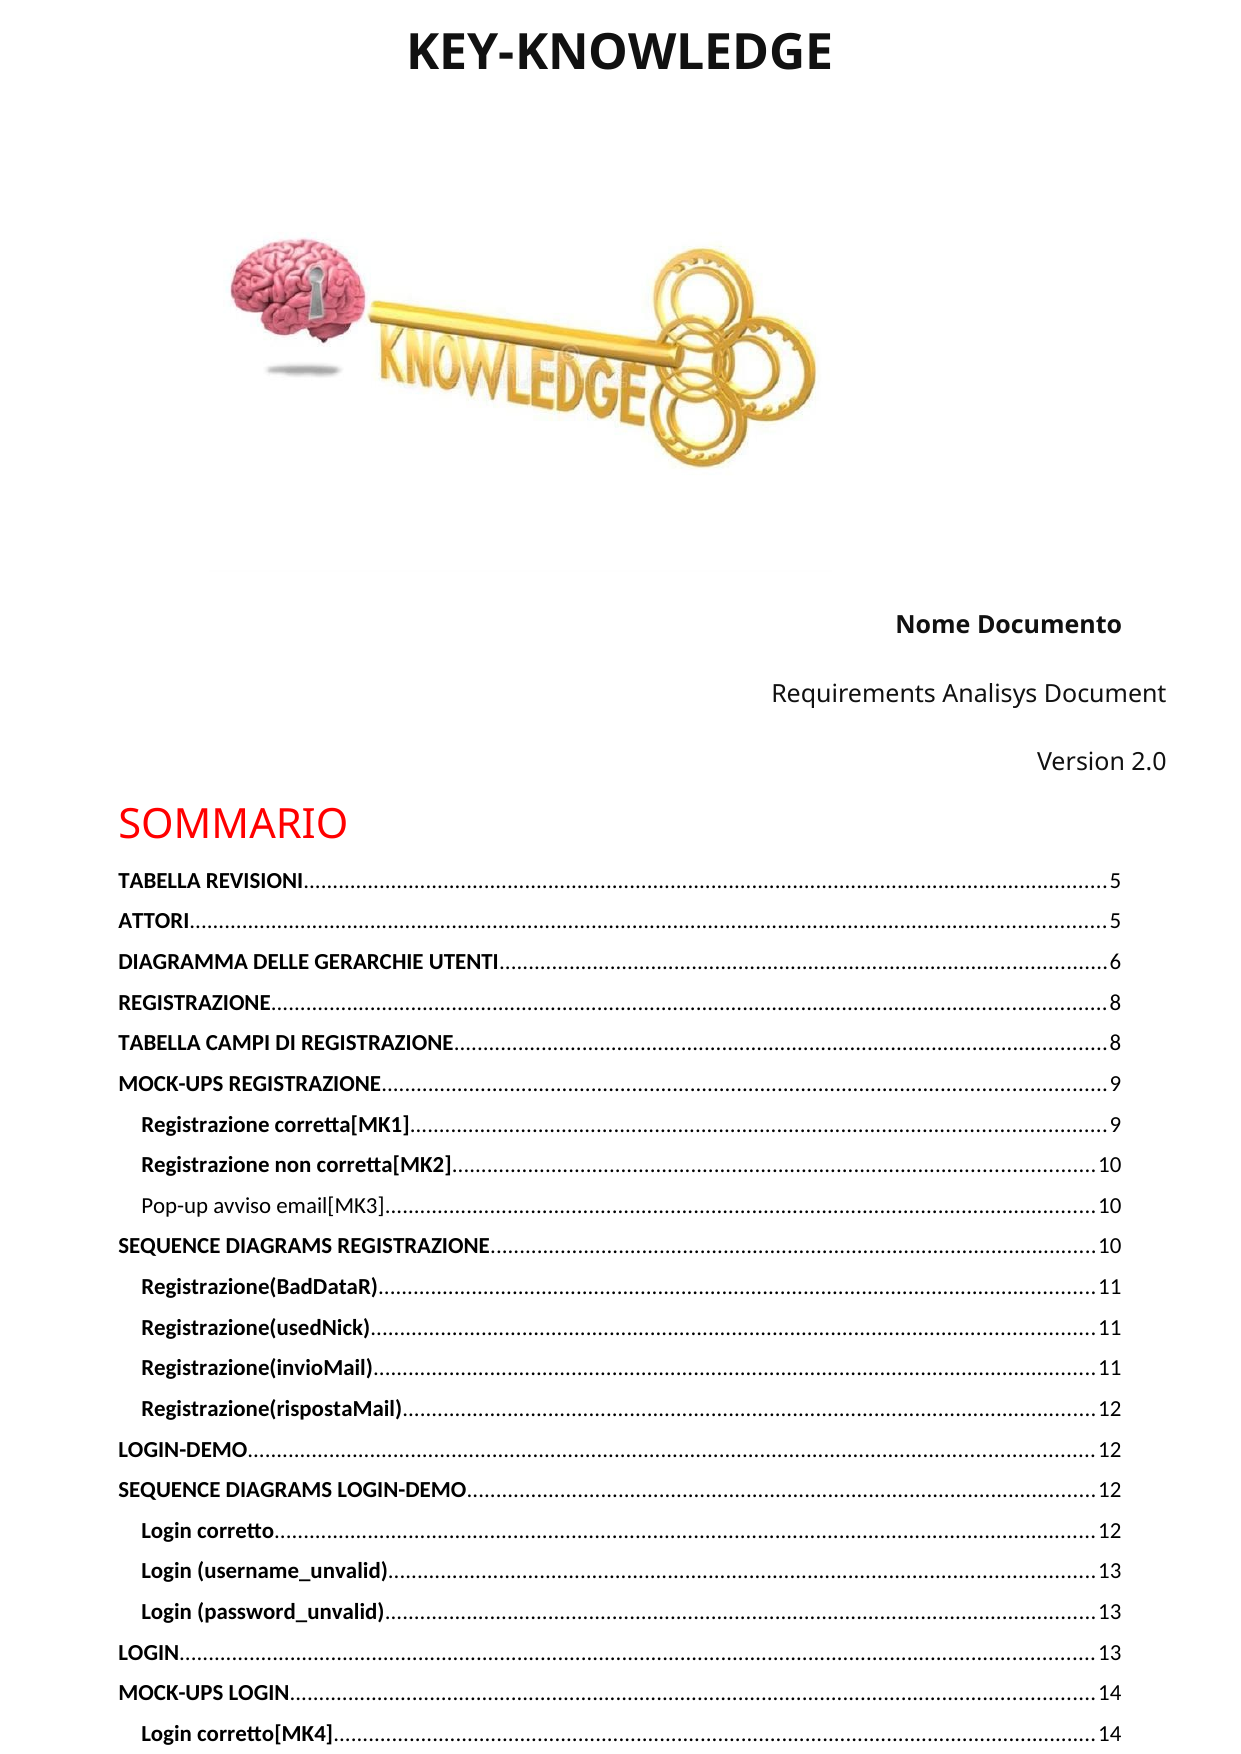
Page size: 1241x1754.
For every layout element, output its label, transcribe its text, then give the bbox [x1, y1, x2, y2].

text KEY-KNOWLEDGE [118, 16, 1122, 84]
text LOGIN 13 [118, 1638, 1122, 1666]
picture [209, 183, 832, 572]
text MOCK-UPS LOGIN 14 [118, 1678, 1122, 1707]
text Version 2.0 [118, 725, 1167, 778]
text Login (username_unvalid) 13 [141, 1557, 1122, 1585]
text Pop-up avviso email[MK3] 10 [141, 1191, 1122, 1219]
text TABELLA REVISIONI 5 [118, 866, 1122, 894]
text DIAGRAMMA DELLE GERARCHIE UTENTI 6 [118, 947, 1122, 975]
text SEQUENCE DIAGRAMS LOGIN-DEMO 12 [118, 1475, 1122, 1503]
text Registrazione(BadDataR) 11 [141, 1272, 1122, 1300]
text Login corretto 12 [141, 1516, 1122, 1544]
text SOMMARIO [118, 794, 1167, 850]
text MOCK-UPS REGISTRAZIONE 9 [118, 1069, 1122, 1097]
text Nome Documento [118, 587, 1122, 641]
text Registrazione(invioMail) 11 [141, 1353, 1122, 1382]
text Requirements Analisys Document [118, 656, 1167, 709]
text Login (password_unvalid) 13 [141, 1597, 1122, 1625]
text Login corretto[MK4] 14 [141, 1719, 1122, 1747]
text SEQUENCE DIAGRAMS REGISTRAZIONE 10 [118, 1232, 1122, 1260]
text Registrazione corretta[MK1] 9 [141, 1110, 1122, 1138]
text Registrazione(rispostaMail) 12 [141, 1394, 1122, 1422]
text Registrazione non corretta[MK2] 10 [141, 1150, 1122, 1178]
text Registrazione(usedNick) 11 [141, 1313, 1122, 1341]
text TABELLA CAMPI DI REGISTRAZIONE 8 [118, 1028, 1122, 1057]
text LOGIN-DEMO 12 [118, 1435, 1122, 1463]
text REGISTRAZIONE 8 [118, 988, 1122, 1016]
text ATTORI 5 [118, 907, 1122, 935]
